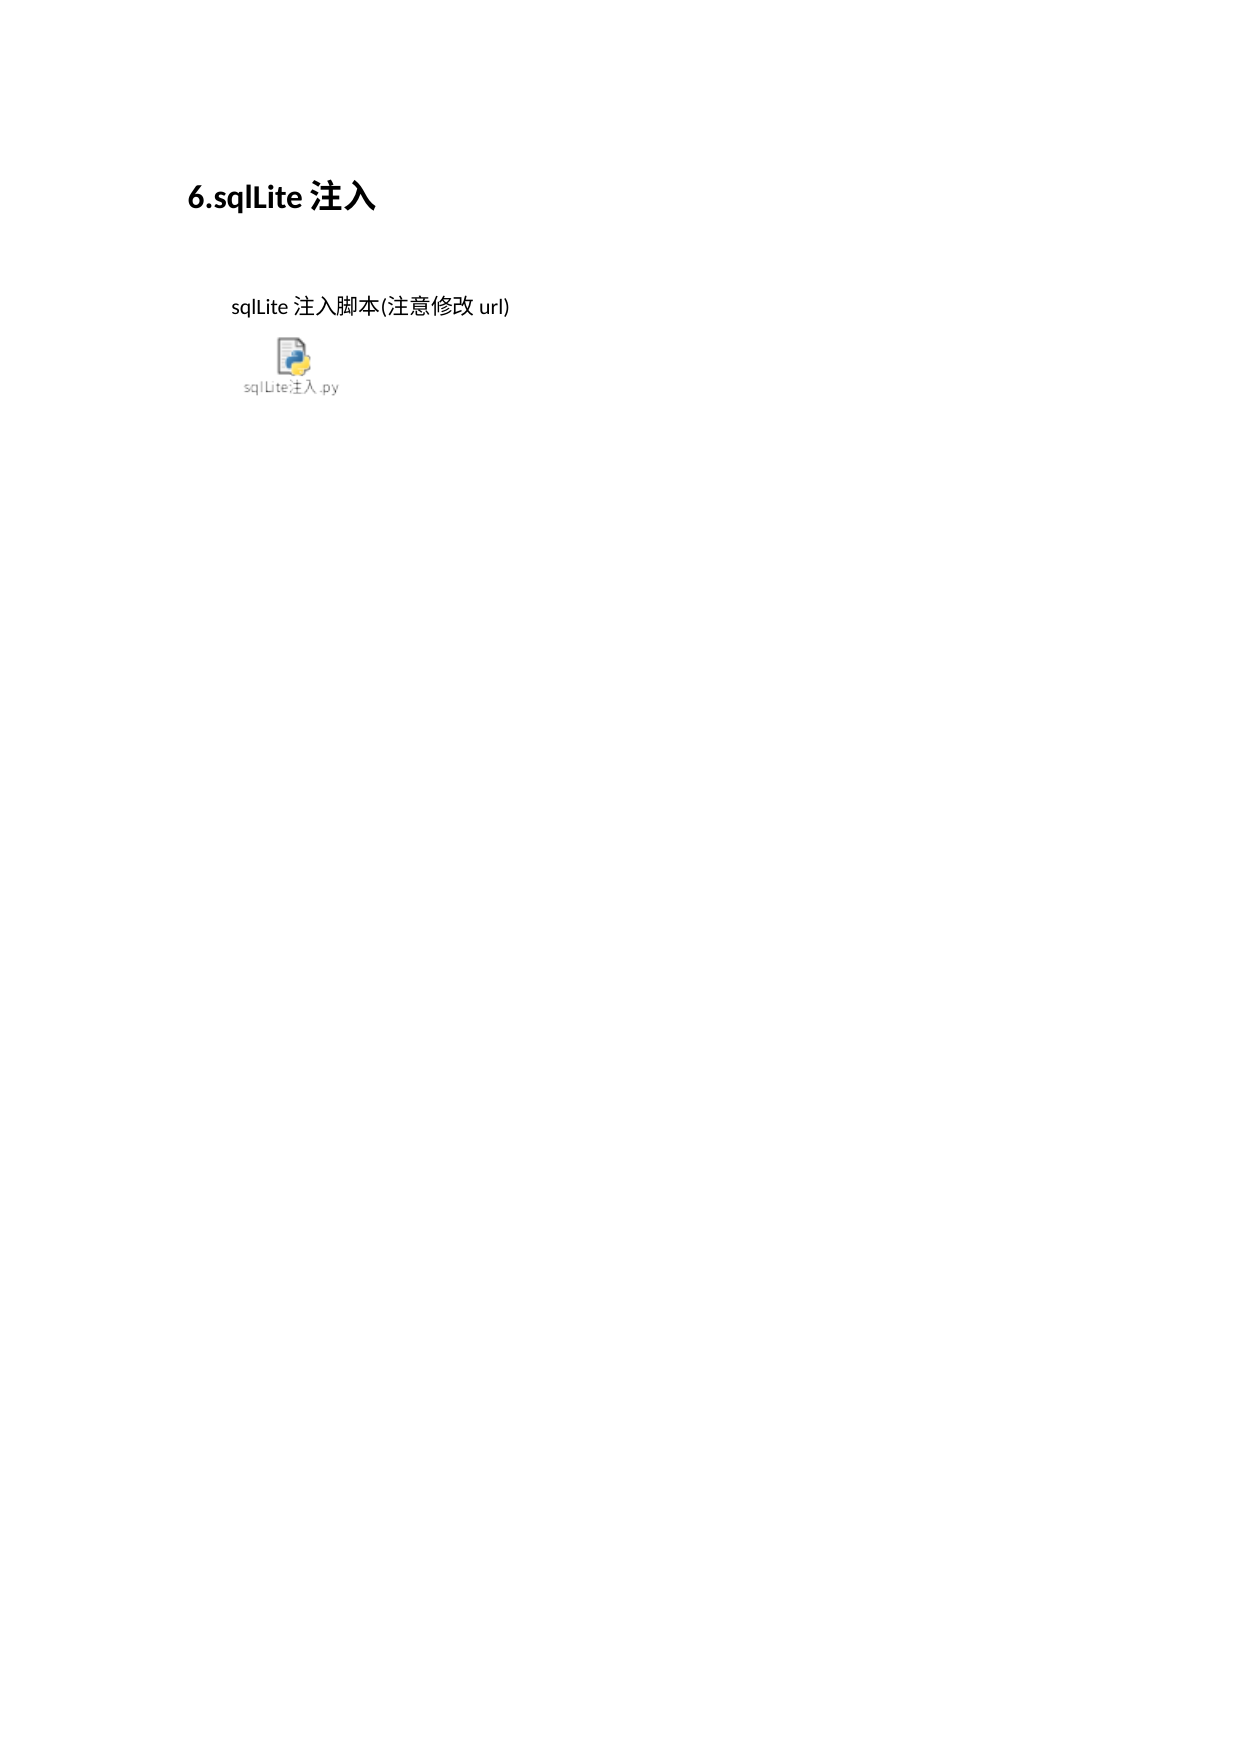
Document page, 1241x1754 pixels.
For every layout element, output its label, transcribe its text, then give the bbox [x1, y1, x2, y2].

subtitle 6.sqlLite注入 [187, 162, 1053, 227]
list sqlLite注入脚本(注意修改url) [187, 289, 1053, 321]
